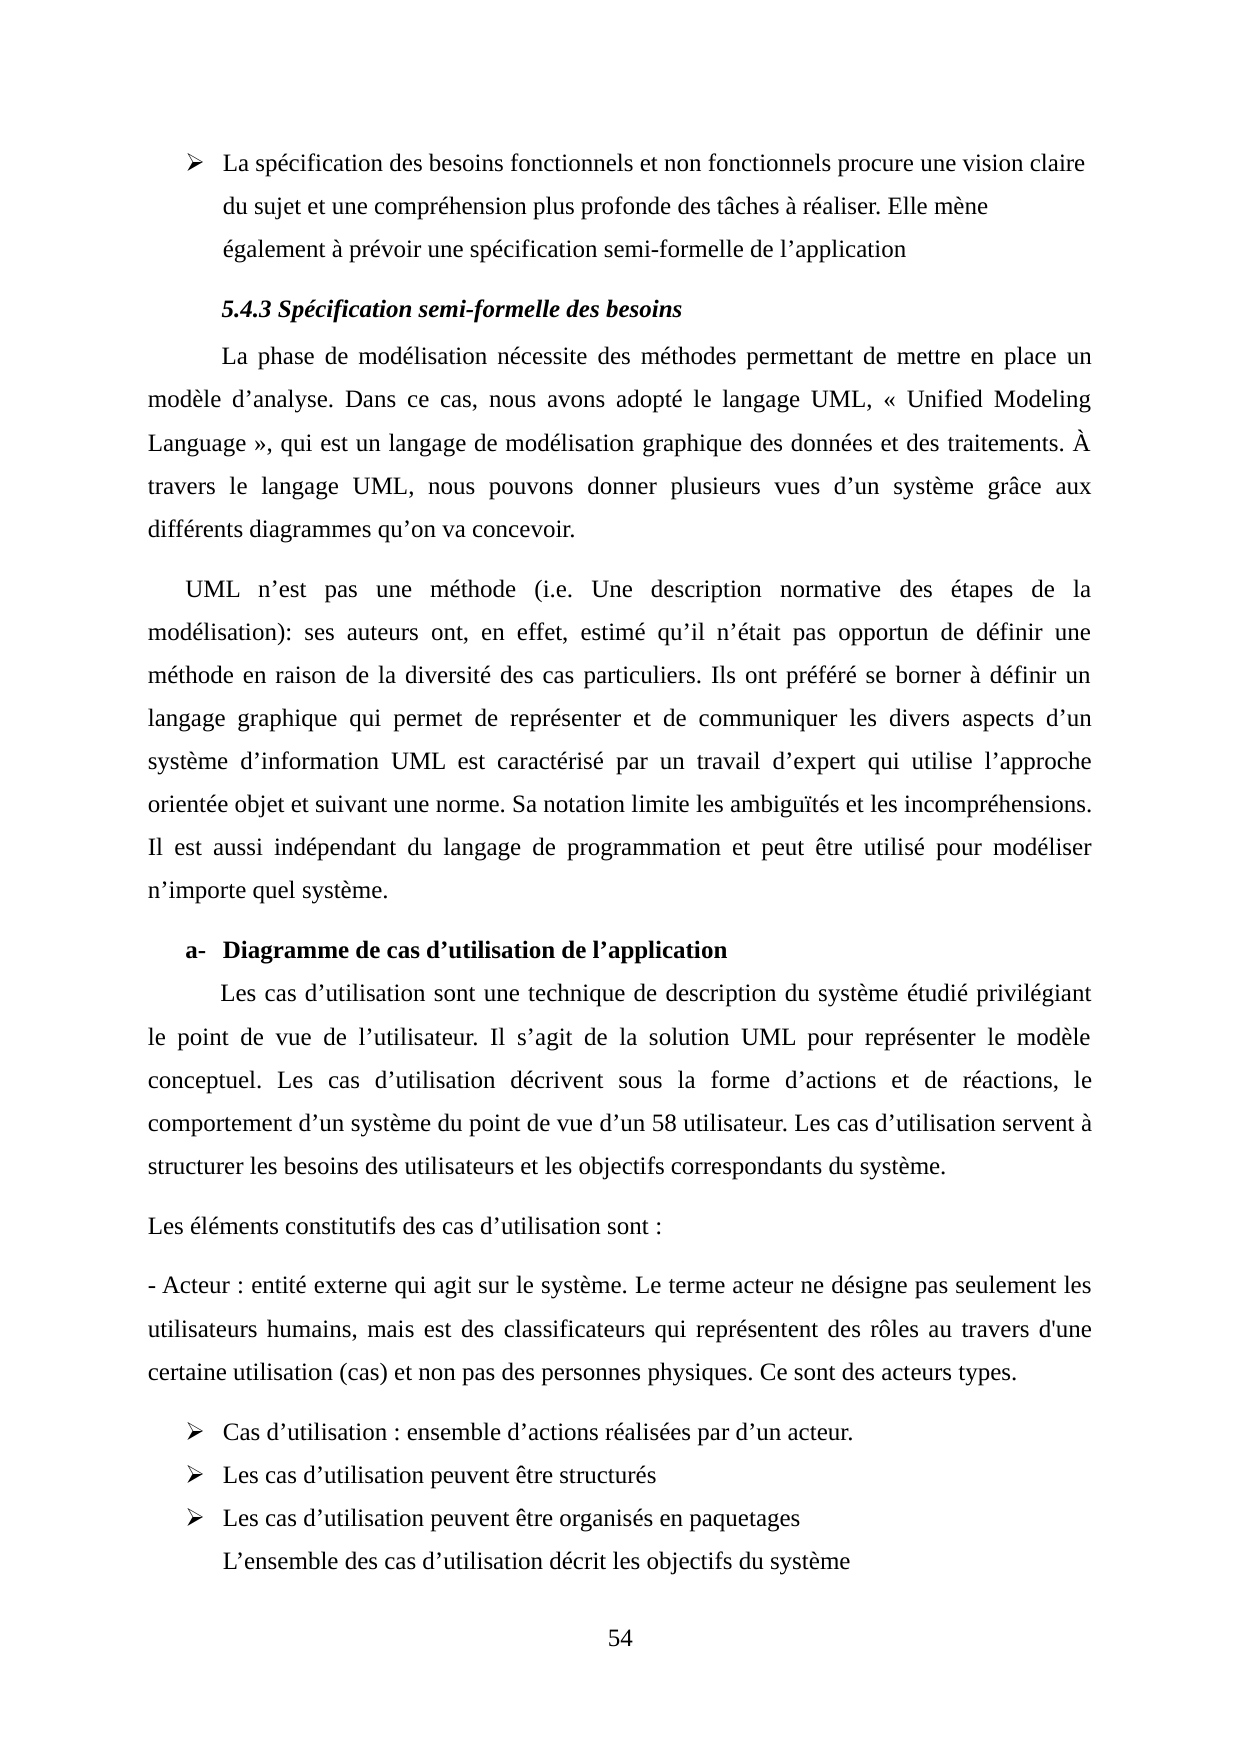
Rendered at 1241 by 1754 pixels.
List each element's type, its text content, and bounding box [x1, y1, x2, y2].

list L’ensemble des cas d’utilisation décrit les objectifs du système [223, 1546, 1093, 1575]
text La phase de modélisation nécessite des méthodes permettant de mettre en place un modèle d’analyse. Dans ce cas, nous avons adopté le langage UML, « Unified Modeling Language », qui est un langage de modélisation graphique des données et des traitements. À travers le langage UML, nous pouvons donner plusieurs vues d’un système grâce aux différents diagrammes qu’on va concevoir. [148, 341, 1093, 543]
list Les cas d’utilisation peuvent être structurés [185, 1460, 1093, 1488]
list Les cas d’utilisation peuvent être organisés en paquetages [185, 1503, 1093, 1532]
list Cas d’utilisation : ensemble d’actions réalisées par d’un acteur. [185, 1417, 1093, 1445]
text - Acteur : entité externe qui agit sur le système. Le terme acteur ne désigne pas seulement les utilisateurs humains, mais est des classificateurs qui représentent des rôles au travers d'une certaine utilisation (cas) et non pas des personnes physiques. Ce sont des acteurs types. [148, 1271, 1093, 1386]
list Les cas d’utilisation sont une technique de description du système étudié privilégiant le point de vue de l’utilisateur. Il s’agit de la solution UML pour représenter le modèle conceptuel. Les cas d’utilisation décrivent sous la forme d’actions et de réactions, le comportement d’un système du point de vue d’un 58 utilisateur. Les cas d’utilisation servent à structurer les besoins des utilisateurs et les objectifs correspondants du système. [148, 978, 1093, 1180]
text Les éléments constitutifs des cas d’utilisation sont : [148, 1211, 1093, 1239]
text UML n’est pas une méthode (i.e. Une description normative des étapes de la modélisation): ses auteurs ont, en effet, estimé qu’il n’était pas opportun de définir une méthode en raison de la diversité des cas particuliers. Ils ont préféré se borner à définir un langage graphique qui permet de représenter et de communiquer les divers aspects d’un système d’information UML est caractérisé par un travail d’expert qui utilise l’approche orientée objet et suivant une norme. Sa notation limite les ambiguïtés et les incompréhensions. Il est aussi indépendant du langage de programmation et peut être utilisé pour modéliser n’importe quel système. [148, 574, 1093, 904]
list Diagramme de cas d’utilisation de l’application [185, 935, 1093, 964]
list La spécification des besoins fonctionnels et non fonctionnels procure une vision claire du sujet et une compréhension plus profonde des tâches à réaliser. Elle mène également à prévoir une spécification semi-formelle de l’application [185, 148, 1093, 263]
text 5.4.3 Spécification semi-formelle des besoins [221, 294, 1093, 322]
